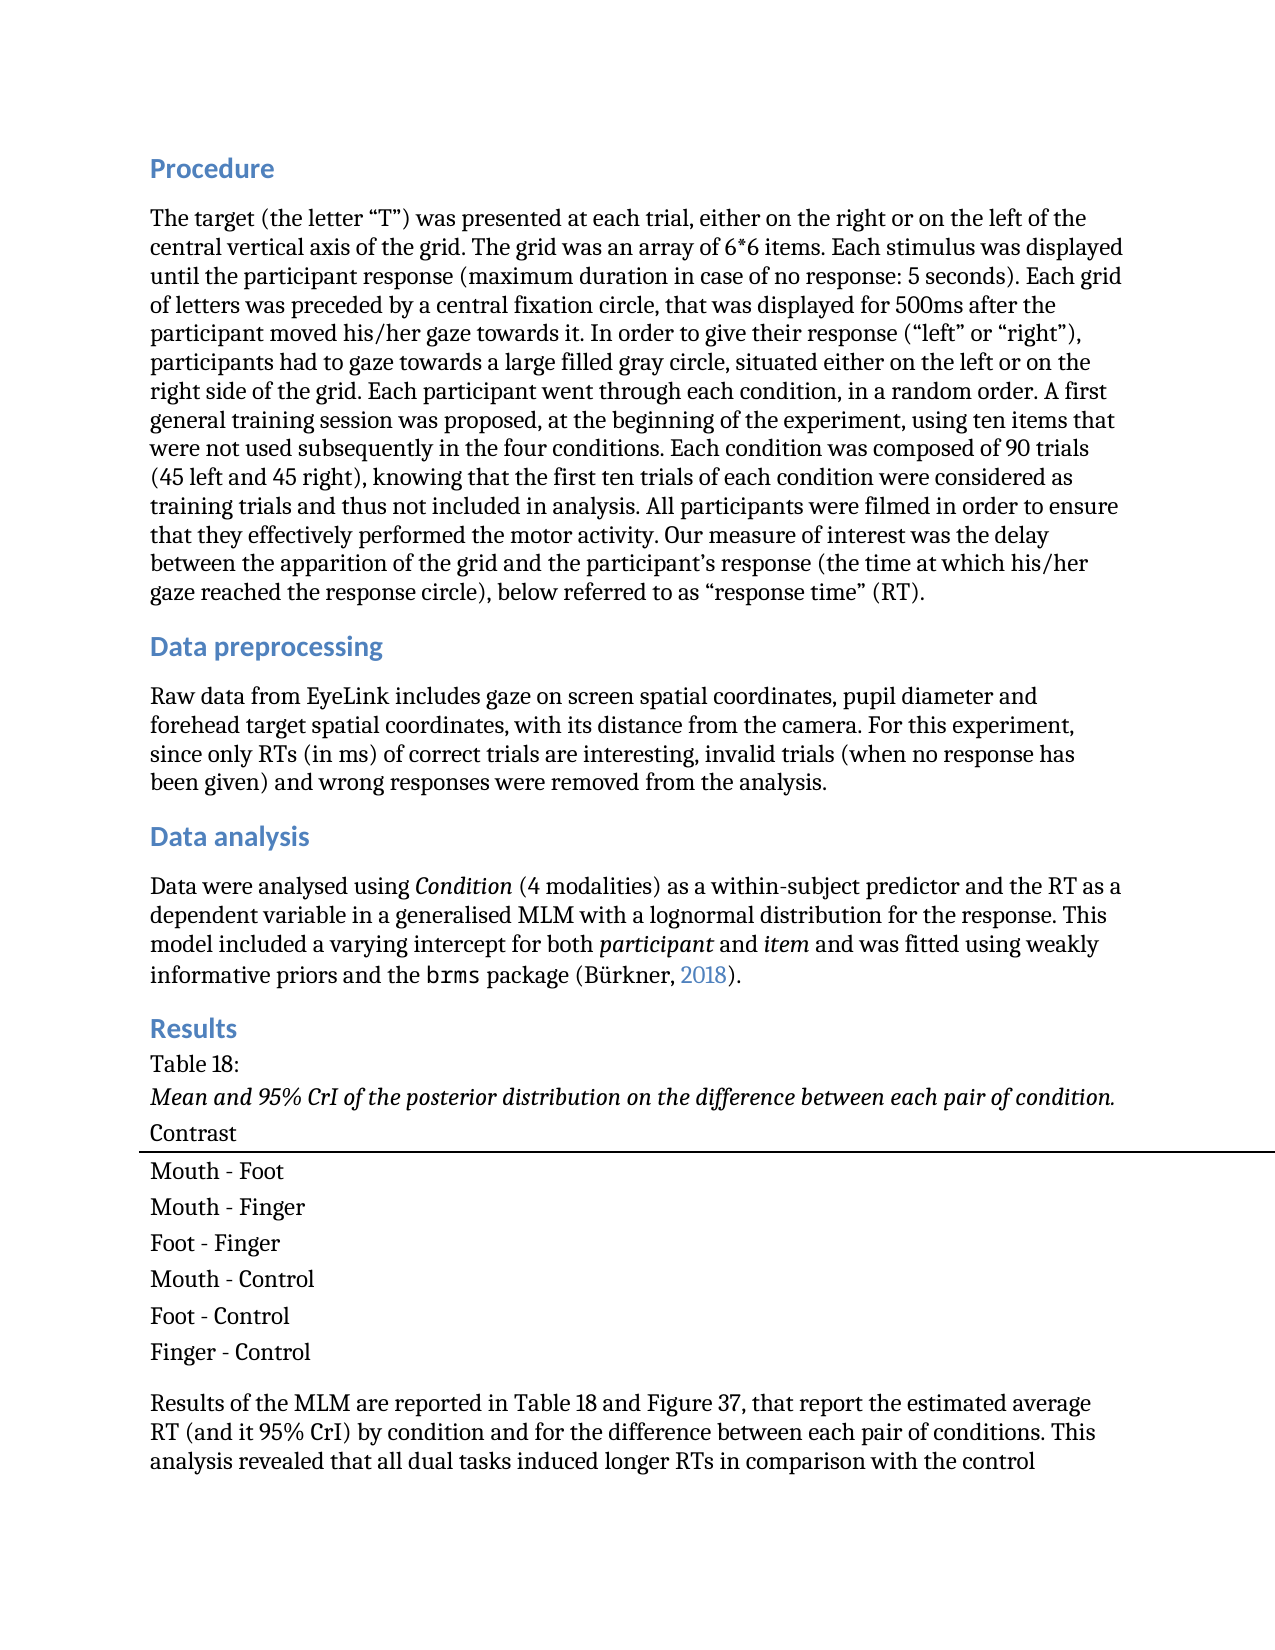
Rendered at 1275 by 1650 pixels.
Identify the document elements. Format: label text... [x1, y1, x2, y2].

text Raw data from EyeLink includes gaze on screen spatial coordinates, pupil diameter and forehead target spatial coordinates, with its distance from the camera. For this experiment, since only RTs (in ms) of correct trials are interesting, invalid trials (when no response has been given) and wrong responses were removed from the analysis. [150, 682, 1125, 797]
text Mean and 95% CrI of the posterior distribution on the difference between each pair of condition. [150, 1082, 1125, 1111]
text Table 18: [150, 1050, 1125, 1079]
subtitle Procedure [150, 150, 1125, 186]
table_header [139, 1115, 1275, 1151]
subtitle Data analysis [150, 818, 1125, 853]
subtitle Results [150, 1011, 1125, 1046]
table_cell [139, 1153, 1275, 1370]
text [150, 1389, 1125, 1475]
subtitle Data preprocessing [150, 628, 1125, 663]
text Data were analysed using Condition (4 modalities) as a within-subject predictor and the RT as a dependent variable in a generalised MLM with a lognormal distribution for the response. This model included a varying intercept for both participant and item and was fitted using weakly informative priors and the brms package (Bürkner, 2018). [150, 872, 1125, 990]
text The target (the letter “T”) was presented at each trial, either on the right or on the left of the central vertical axis of the grid. The grid was an array of 6*6 items. Each stimulus was displayed until the participant response (maximum duration in case of no response: 5 seconds). Each grid of letters was preceded by a central fixation circle, that was displayed for 500ms after the participant moved his/her gaze towards it. In order to give their response (“left” or “right”), participants had to gaze towards a large filled gray circle, situated either on the left or on the right side of the grid. Each participant went through each condition, in a random order. A first general training session was proposed, at the beginning of the experiment, using ten items that were not used subsequently in the four conditions. Each condition was composed of 90 trials (45 left and 45 right), knowing that the first ten trials of each condition were considered as training trials and thus not included in analysis. All participants were filmed in order to ensure that they effectively performed the motor activity. Our measure of interest was the delay between the apparition of the grid and the participant’s response (the time at which his/her gaze reached the response circle), below referred to as “response time” (RT). [150, 204, 1125, 607]
